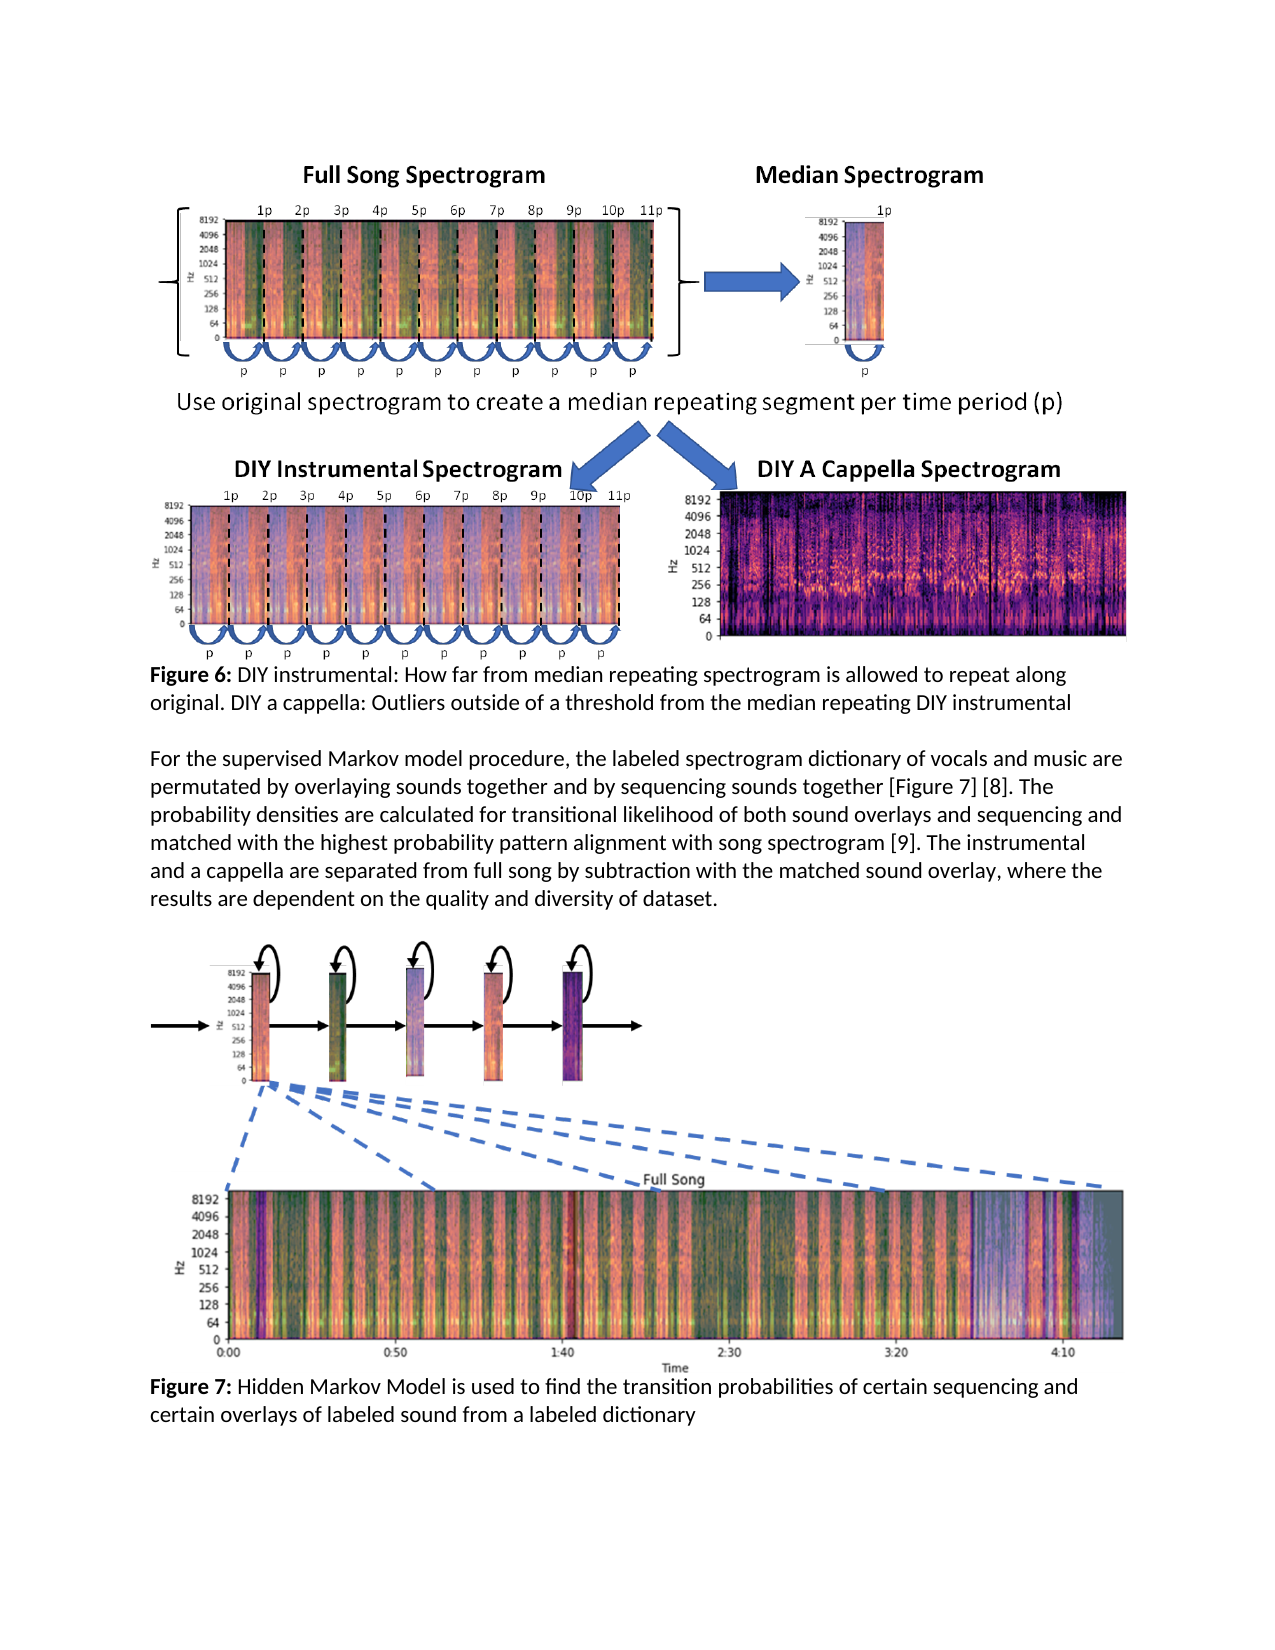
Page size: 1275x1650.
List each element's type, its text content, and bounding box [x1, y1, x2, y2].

text For the supervised Markov model procedure, the labeled spectrogram dictionary of vocals and music are permutated by overlaying sounds together and by sequencing sounds together [Figure 7] [8]. The probability densities are calculated for transitional likelihood of both sound overlays and sequencing and matched with the highest probability pattern alignment with song spectrogram [9]. The instrumental and a cappella are separated from full song by subtraction with the matched sound overlay, where the results are dependent on the quality and diversity of dataset. [150, 744, 1125, 912]
text Figure 7: Hidden Markov Model is used to find the transition probabilities of certain sequencing and certain overlays of labeled sound from a labeled dictionary [150, 1373, 1125, 1428]
text Figure 6: DIY instrumental: How far from median repeating spectrogram is allowed to repeat along original. DIY a cappella: Outliers outside of a threshold from the median repeating DIY instrumental [150, 661, 1125, 716]
picture [150, 940, 1125, 1373]
picture [150, 150, 1127, 661]
